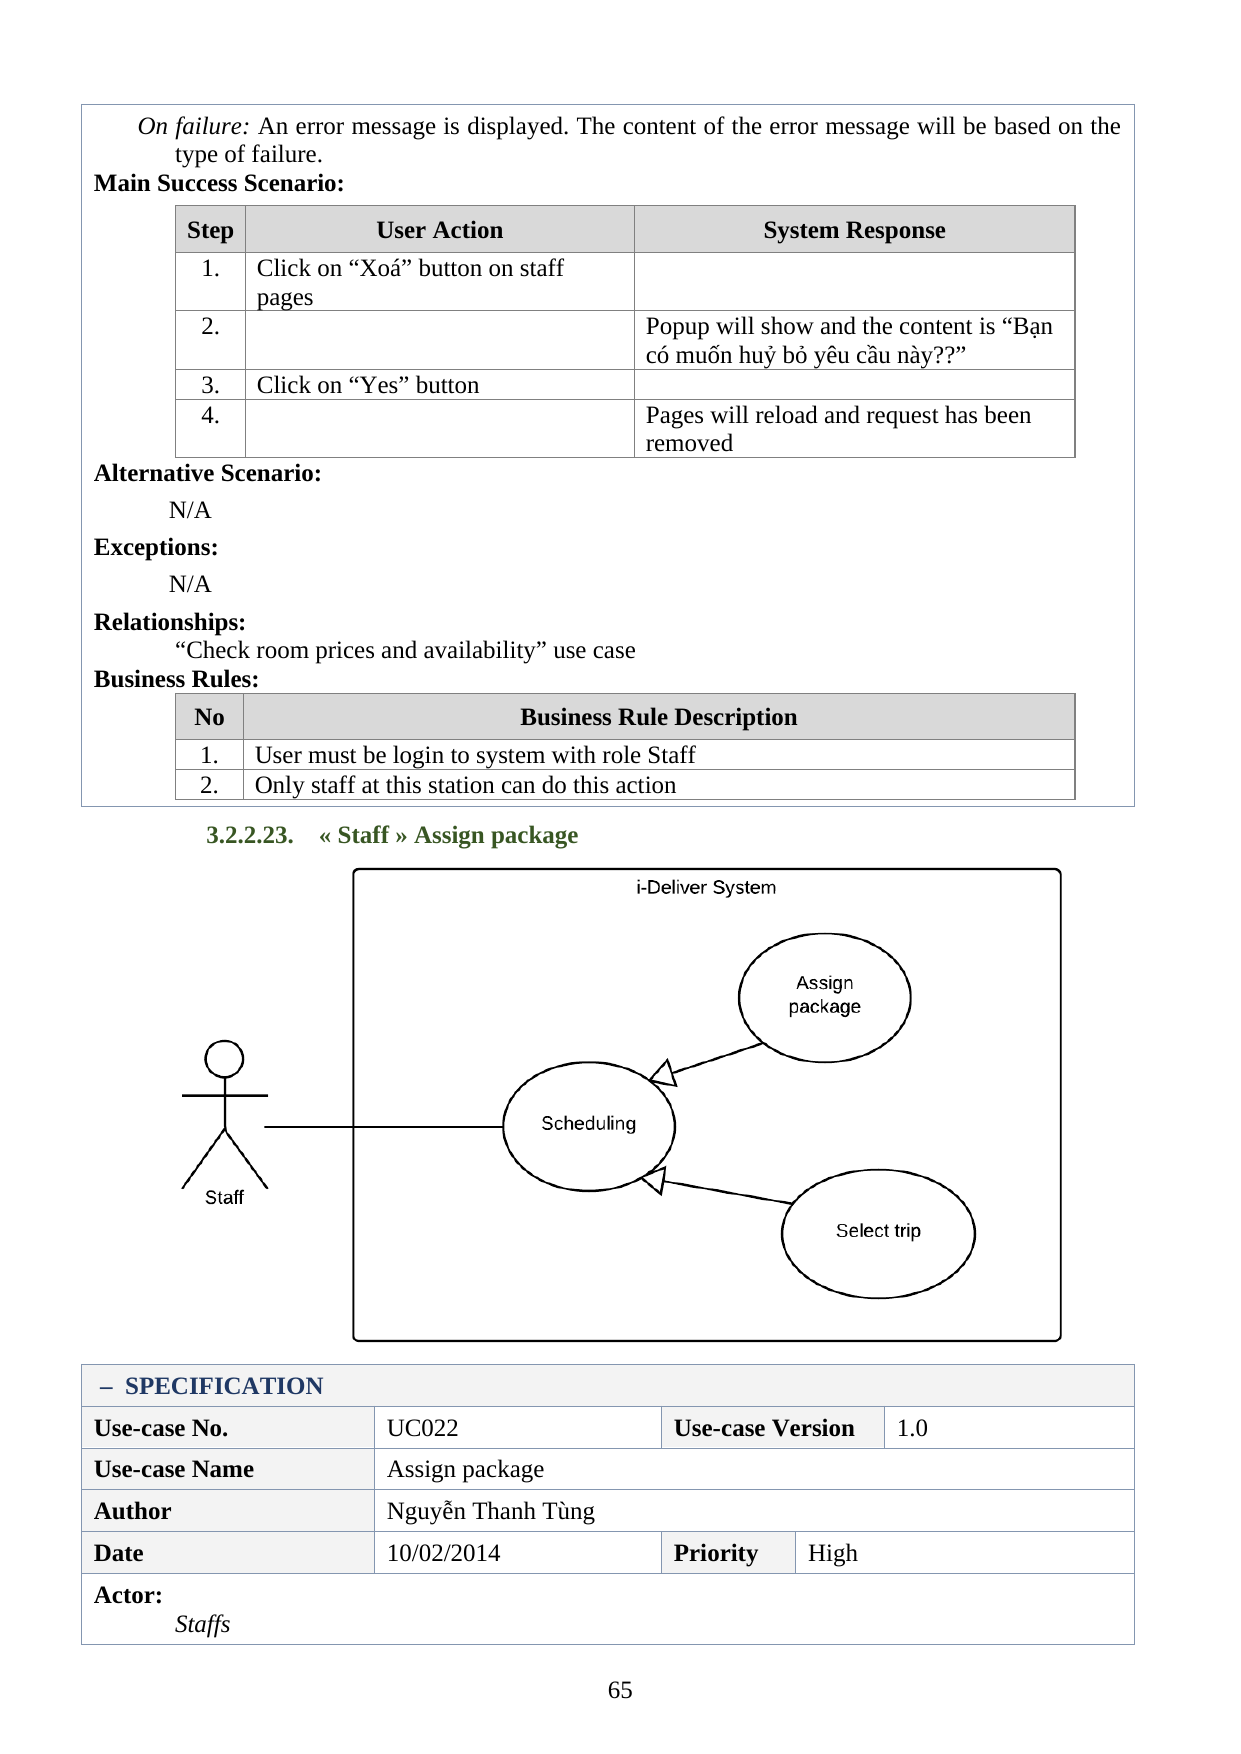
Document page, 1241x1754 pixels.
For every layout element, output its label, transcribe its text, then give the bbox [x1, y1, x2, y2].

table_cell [82, 105, 1134, 806]
table_cell 10/02/2014 [375, 1532, 661, 1573]
table_cell Date [82, 1532, 374, 1573]
table_cell Use-case Version [662, 1407, 884, 1447]
table_cell 1.0 [885, 1407, 1134, 1447]
picture [174, 863, 1066, 1345]
table_cell Use-case Name [82, 1449, 374, 1489]
table_cell High [796, 1532, 1134, 1573]
table_cell Priority [662, 1532, 795, 1573]
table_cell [82, 1574, 1134, 1644]
subtitle « Staff » Assign package [206, 820, 1146, 848]
table_cell Author [82, 1490, 374, 1531]
table_cell Use-case No. [82, 1407, 374, 1447]
table_cell Nguyễn Thanh Tùng [375, 1490, 1134, 1531]
table_header – SPECIFICATION [82, 1365, 1134, 1406]
table_cell Assign package [375, 1449, 1134, 1489]
table_cell UC022 [375, 1407, 661, 1447]
